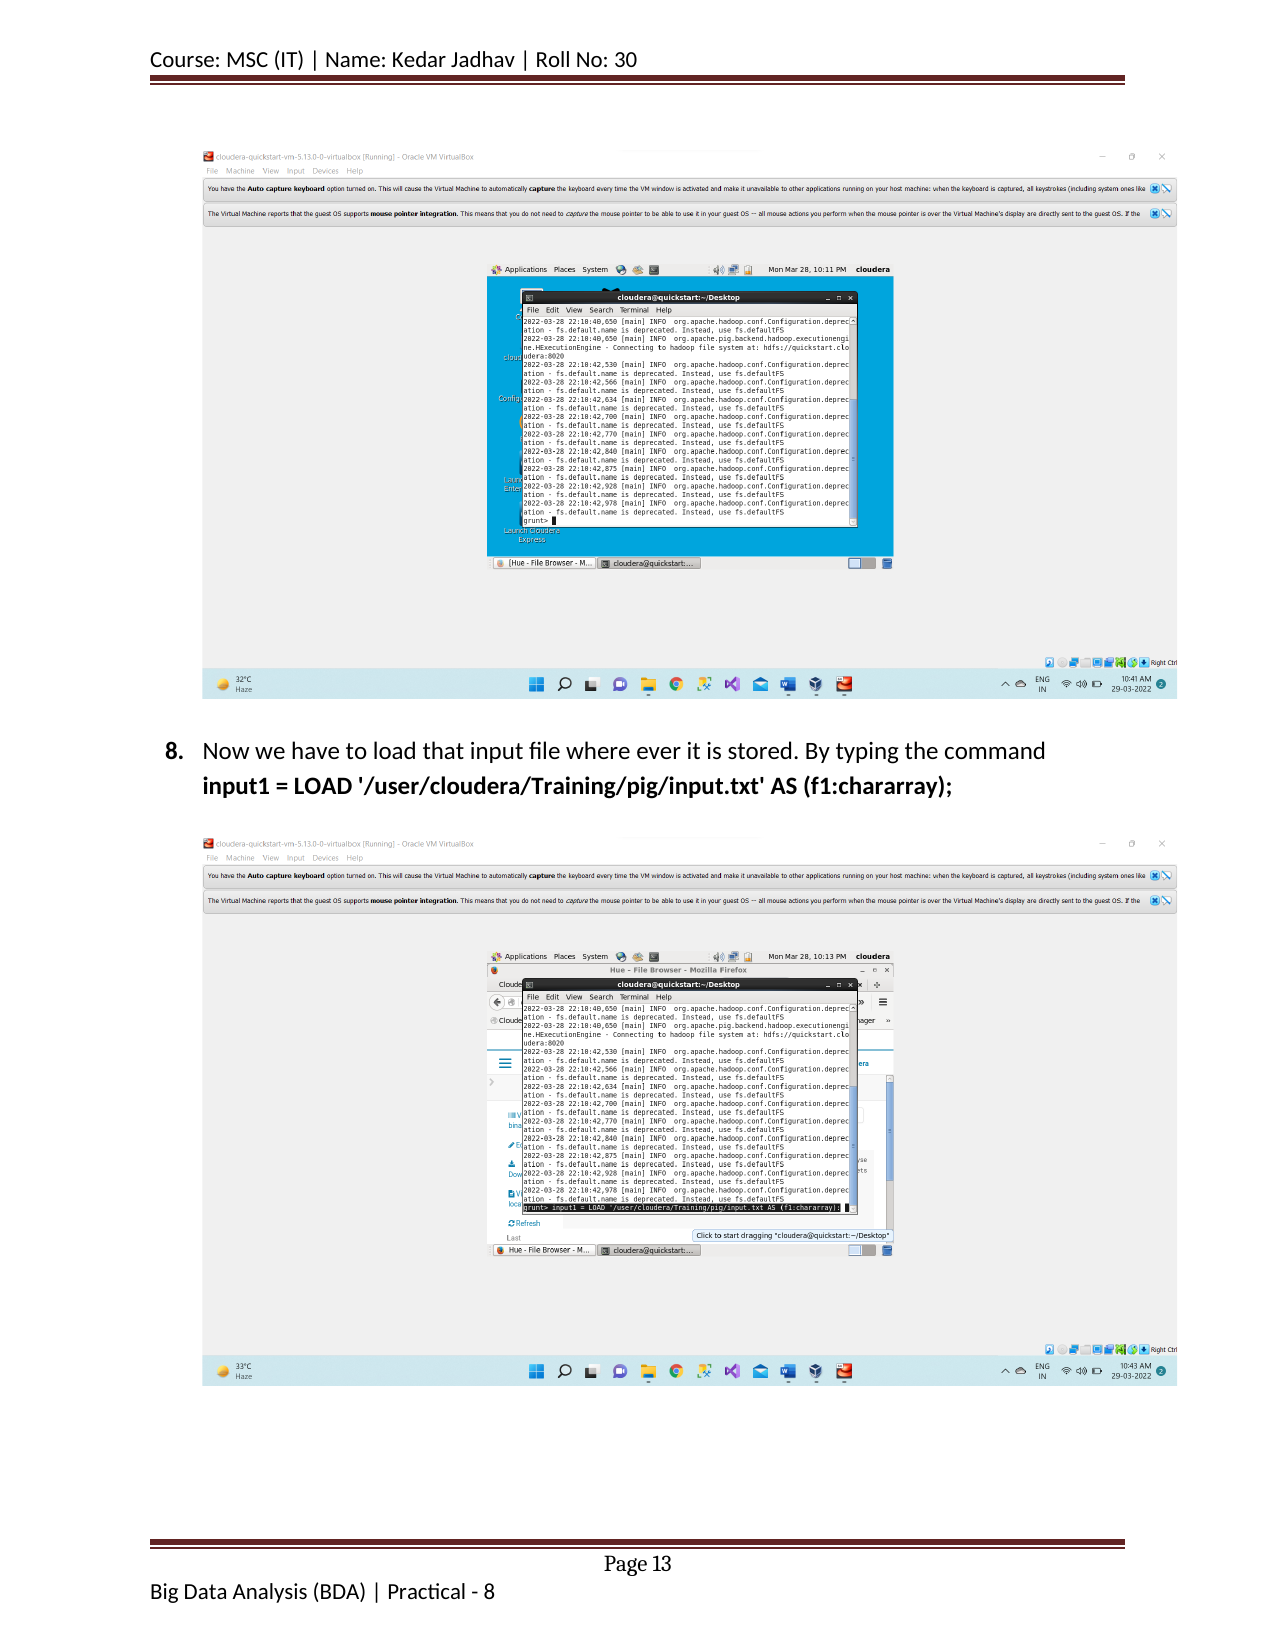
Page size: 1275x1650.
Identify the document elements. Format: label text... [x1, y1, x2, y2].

picture [202, 150, 1178, 699]
list Now we have to load that input file where ever it is stored. By typing the command [165, 735, 1125, 765]
picture [202, 837, 1178, 1386]
list input1 = LOAD '/user/cloudera/Training/pig/input.txt' AS (f1:chararray); [202, 770, 1125, 800]
